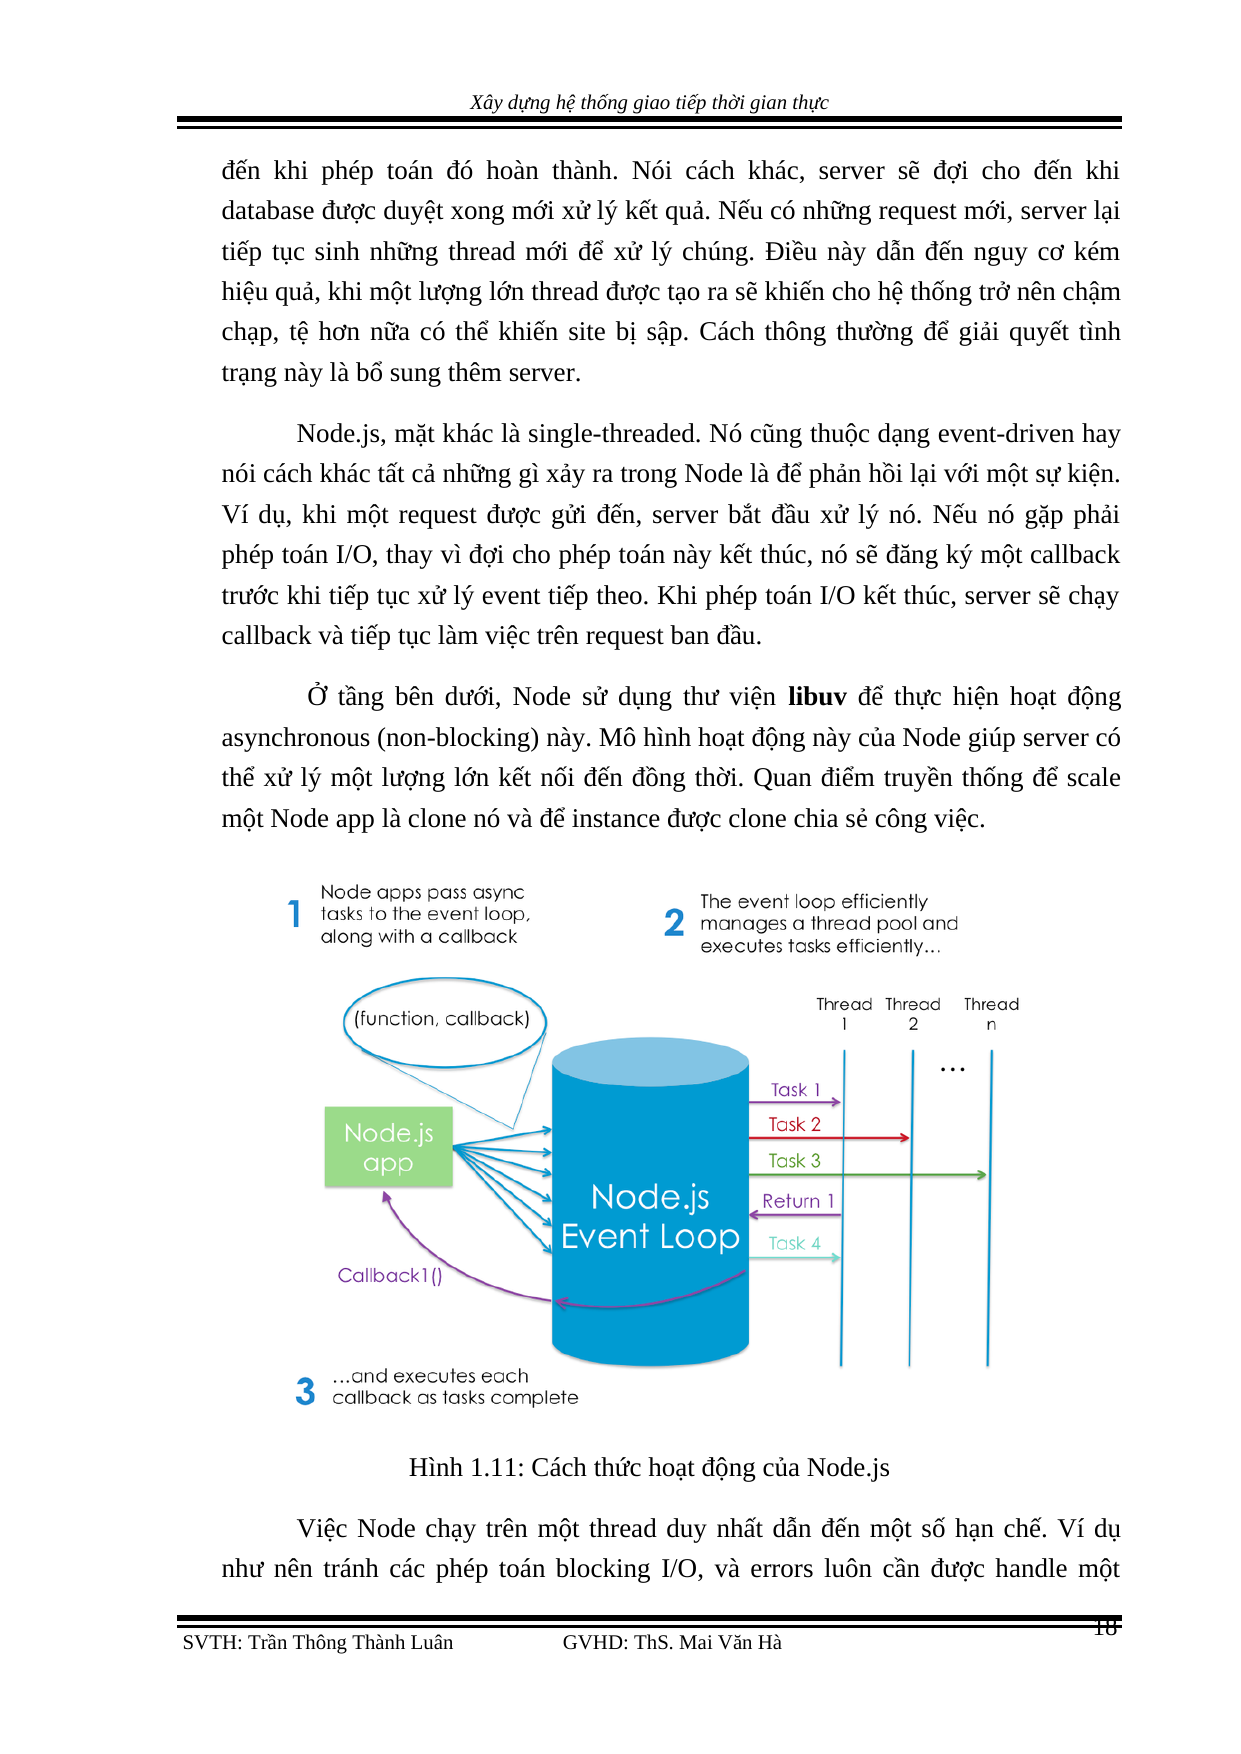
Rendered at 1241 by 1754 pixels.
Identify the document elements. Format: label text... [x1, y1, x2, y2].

text Hình 1.11: Cách thức hoạt động của Node.js [177, 1451, 1122, 1482]
text Ở tầng bên dưới, Node sử dụng thư viện libuv để thực hiện hoạt động asynchronous (non-blocking) này. Mô hình hoạt động này của Node giúp server có thể xử lý một lượng lớn kết nối đến đồng thời. Quan điểm truyền thống để scale một Node app là clone nó và để instance được clone chia sẻ công việc. [221, 680, 1122, 833]
text Node.js, mặt khác là single-threaded. Nó cũng thuộc dạng event-driven hay nói cách khác tất cả những gì xảy ra trong Node là để phản hồi lại với một sự kiện. Ví dụ, khi một request được gửi đến, server bắt đầu xử lý nó. Nếu nó gặp phải phép toán I/O, thay vì đợi cho phép toán này kết thúc, nó sẽ đăng ký một callback trước khi tiếp tục xử lý event tiếp theo. Khi phép toán I/O kết thúc, server sẽ chạy callback và tiếp tục làm việc trên request ban đầu. [221, 417, 1122, 650]
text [221, 1512, 1122, 1583]
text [221, 154, 1122, 387]
picture [277, 862, 1023, 1422]
